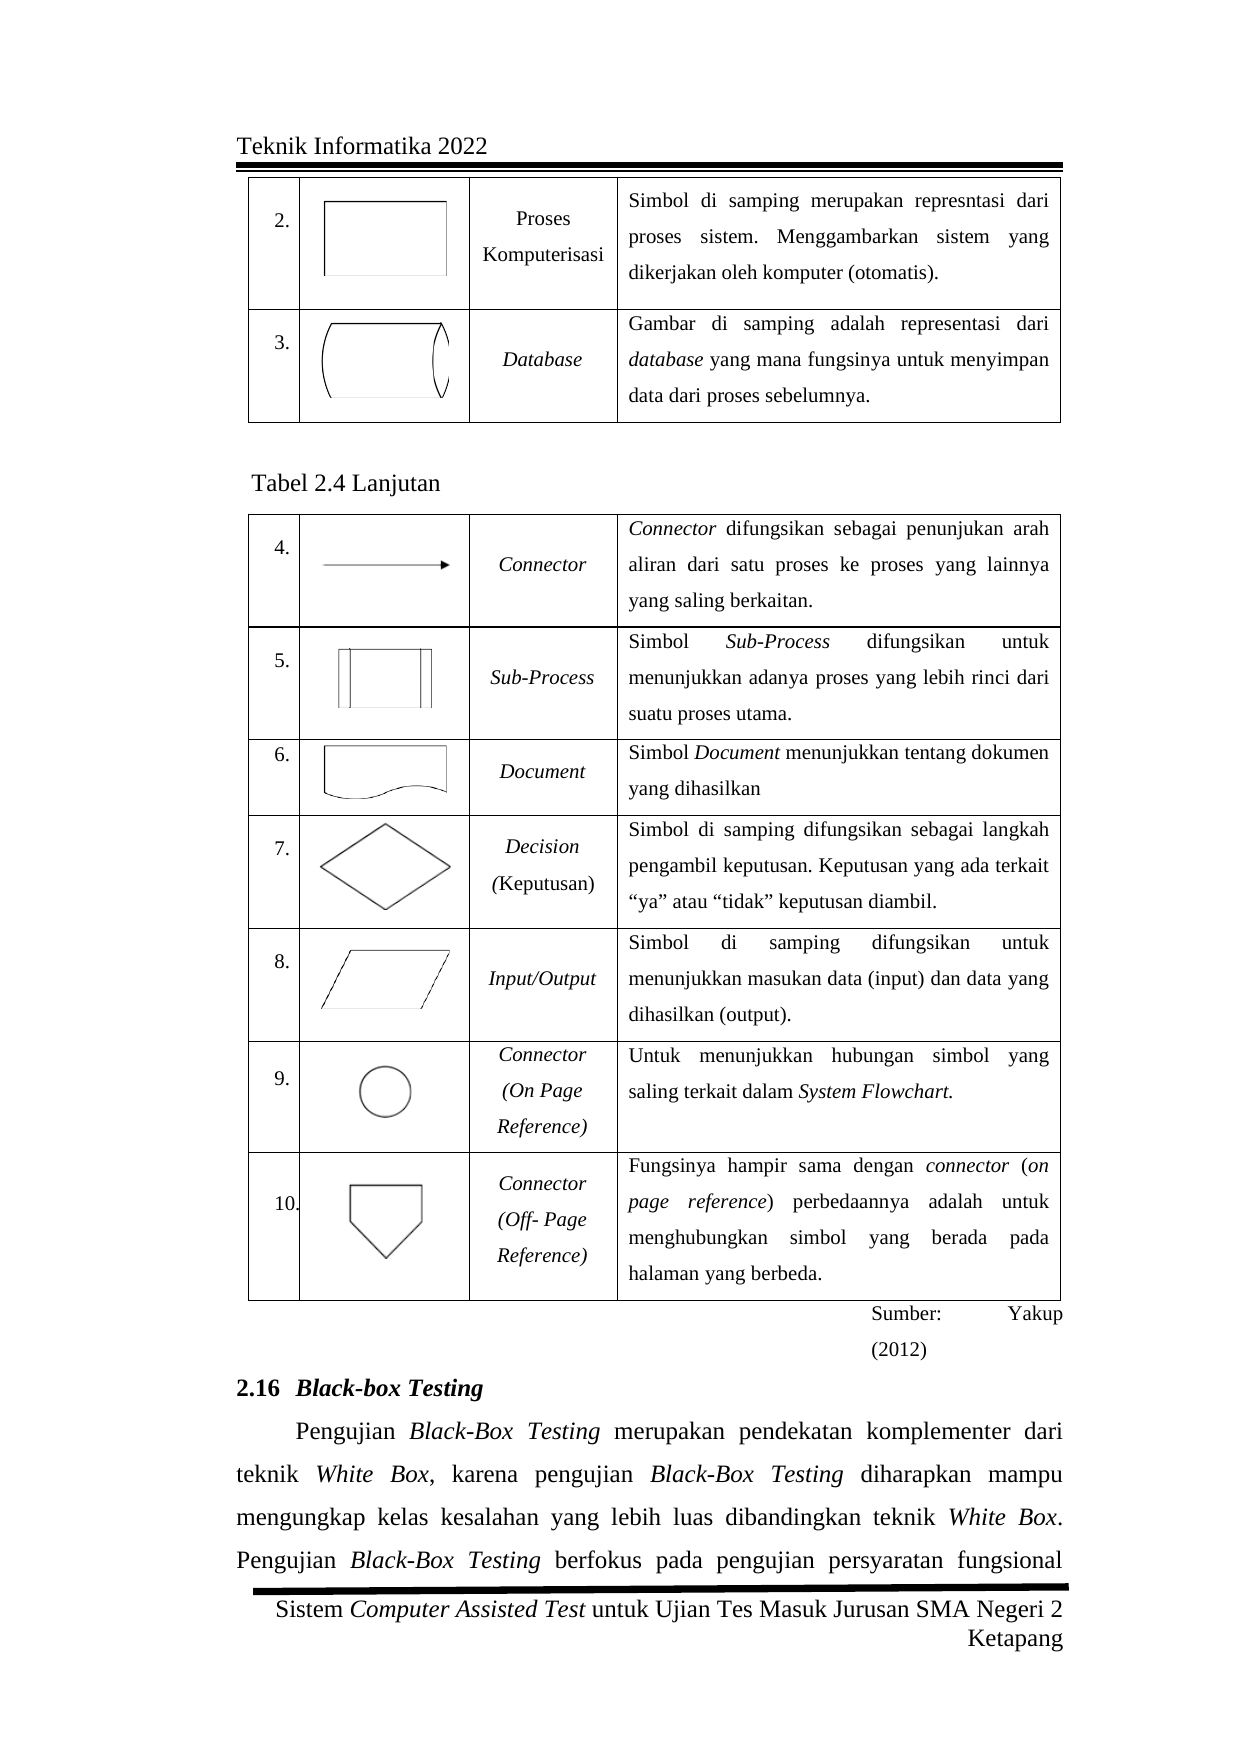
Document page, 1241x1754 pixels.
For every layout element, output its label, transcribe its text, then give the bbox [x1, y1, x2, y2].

table_cell [300, 310, 469, 422]
table_header Connector difungsikan sebagai penunjukan arah aliran dari satu proses ke proses yang lainnya yang saling berkaitan. [618, 515, 1060, 626]
table_cell [249, 628, 299, 739]
table_cell Sub-Process [470, 628, 617, 739]
subtitle Black-box Testing [236, 1373, 1063, 1401]
table_cell Untuk menunjukkan hubungan simbol yang saling terkait dalam System Flowchart. [618, 1042, 1060, 1152]
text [236, 1416, 1063, 1574]
table_cell [249, 1042, 299, 1152]
table_cell [300, 816, 469, 928]
table_cell Proses Komputerisasi [470, 178, 617, 309]
table_cell [300, 1042, 469, 1152]
table_cell Connector (On Page Reference) [470, 1042, 617, 1152]
table_cell Gambar di samping adalah representasi dari database yang mana fungsinya untuk menyimpan data dari proses sebelumnya. [618, 310, 1060, 422]
text Sumber: Yakup (2012) [871, 1301, 1063, 1361]
text Tabel 2.4 Lanjutan [251, 468, 1063, 497]
table_cell Connector (Off- Page Reference) [470, 1153, 617, 1299]
table_cell [249, 929, 299, 1041]
table_header Connector [470, 515, 617, 626]
table_cell [300, 929, 469, 1041]
table_cell [249, 816, 299, 928]
table_cell [249, 1153, 299, 1299]
table_cell Document [470, 740, 617, 815]
table_cell [249, 178, 299, 309]
table_cell [300, 178, 469, 309]
table_cell Database [470, 310, 617, 422]
table_cell Fungsinya hampir sama dengan connector (on page reference) perbedaannya adalah untuk menghubungkan simbol yang berada pada halaman yang berbeda. [618, 1153, 1060, 1299]
table_cell [300, 628, 469, 739]
table_header [300, 515, 469, 626]
table_cell Simbol di samping difungsikan sebagai langkah pengambil keputusan. Keputusan yang ada terkait “ya” atau “tidak” keputusan diambil. [618, 816, 1060, 928]
table_cell Simbol di samping merupakan represntasi dari proses sistem. Menggambarkan sistem yang dikerjakan oleh komputer (otomatis). [618, 178, 1060, 309]
table_cell Simbol Document menunjukkan tentang dokumen yang dihasilkan [618, 740, 1060, 815]
table_cell Decision (Keputusan) [470, 816, 617, 928]
table_cell [300, 740, 469, 815]
table_cell Input/Output [470, 929, 617, 1041]
table_header [249, 515, 299, 626]
table_cell [249, 310, 299, 422]
table_cell Simbol di samping difungsikan untuk menunjukkan masukan data (input) dan data yang dihasilkan (output). [618, 929, 1060, 1041]
table_cell Simbol Sub-Process difungsikan untuk menunjukkan adanya proses yang lebih rinci dari suatu proses utama. [618, 628, 1060, 739]
table_cell [300, 1153, 469, 1299]
table_cell [249, 740, 299, 815]
